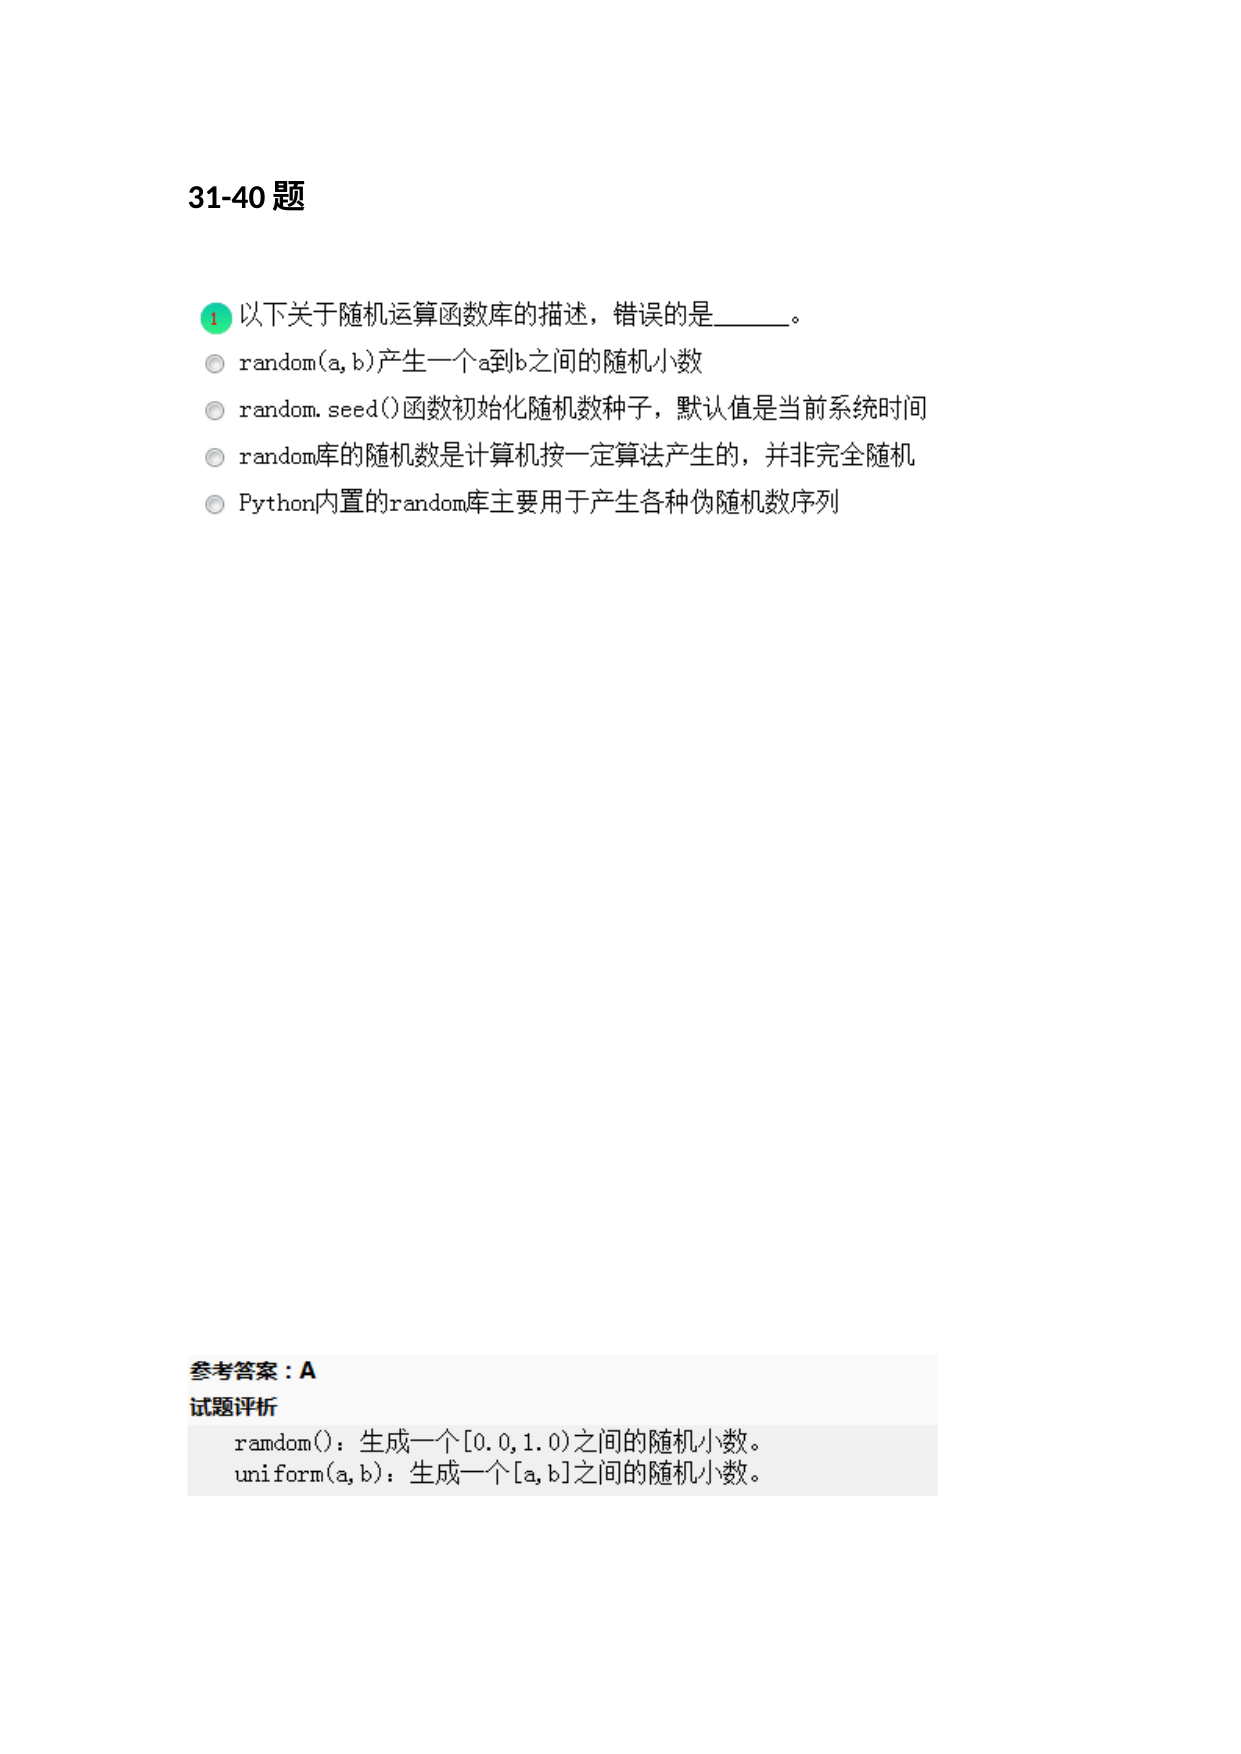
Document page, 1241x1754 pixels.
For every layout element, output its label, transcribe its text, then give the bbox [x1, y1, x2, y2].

subtitle 31-40题 [187, 162, 1053, 227]
picture [187, 289, 938, 1496]
